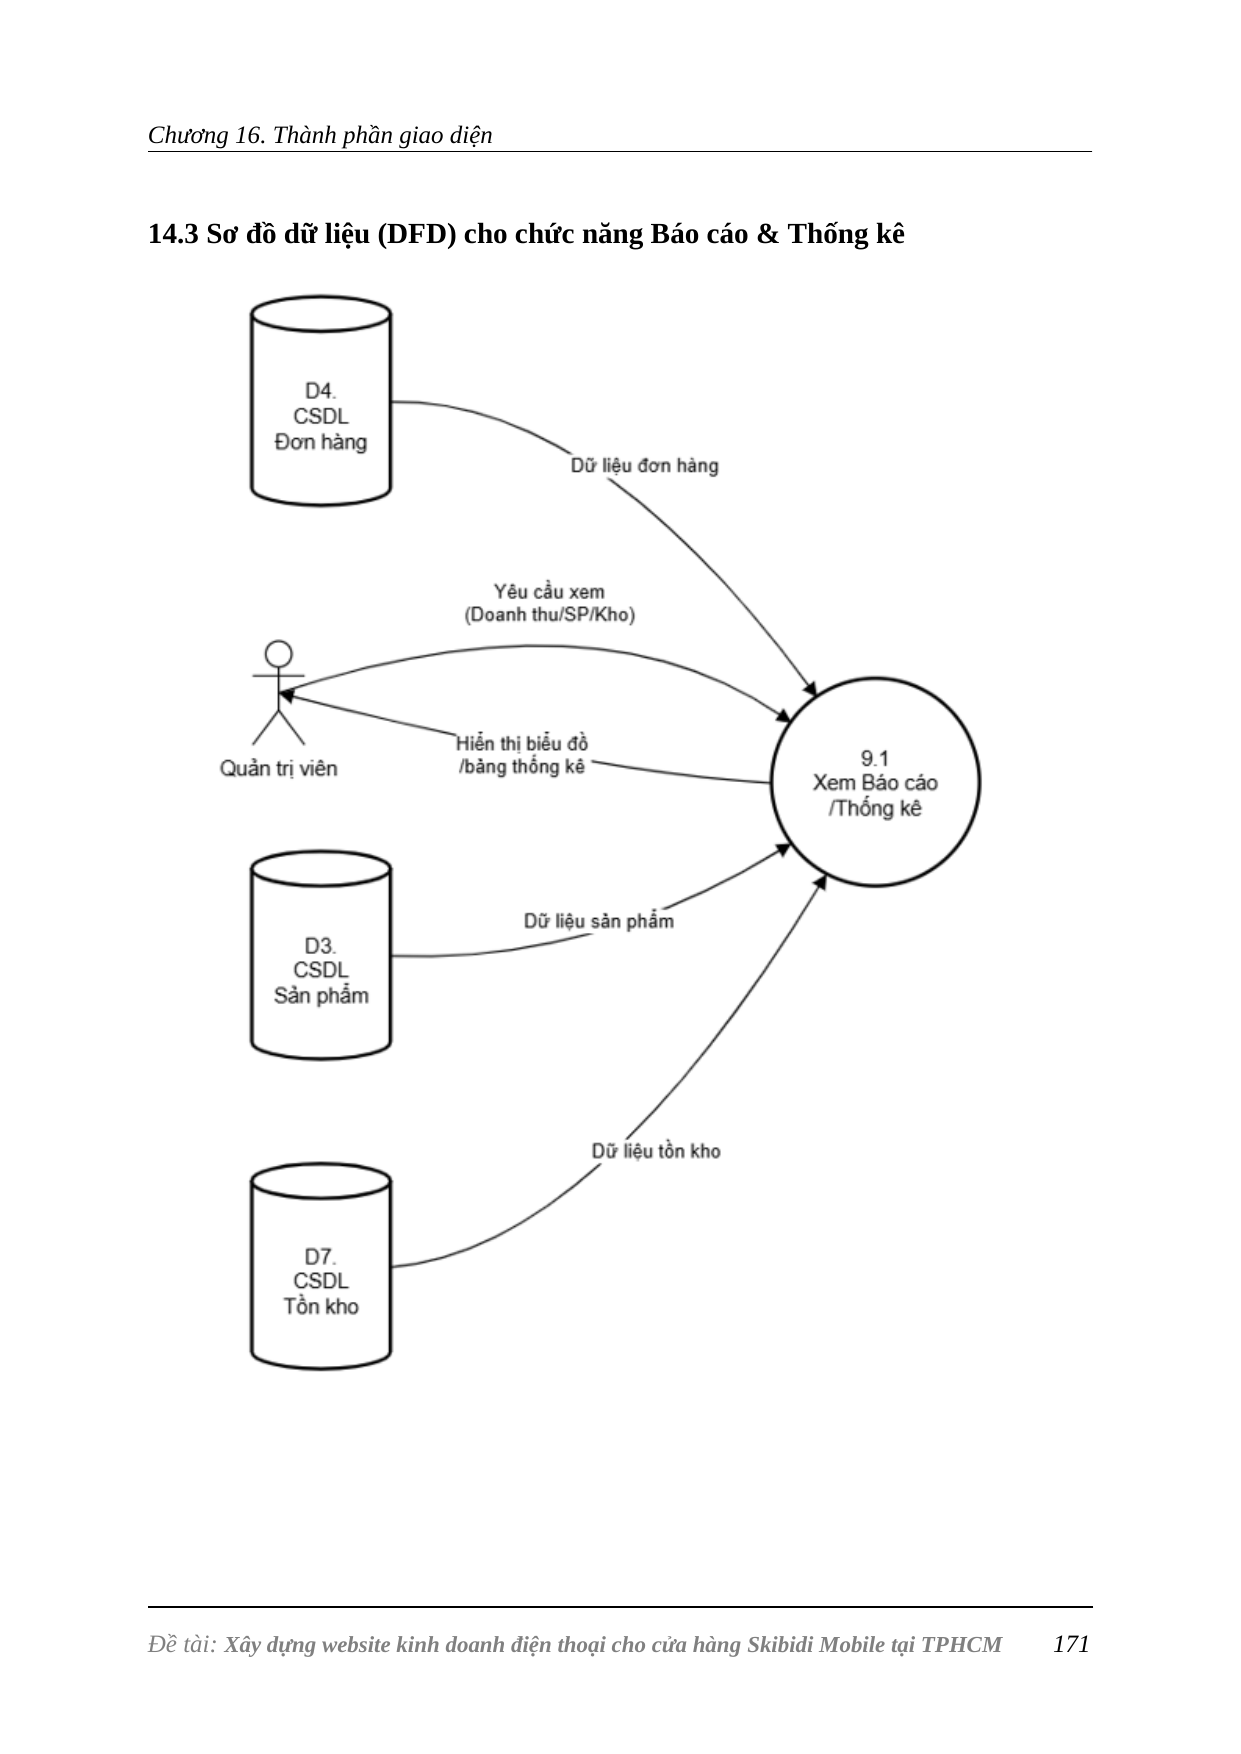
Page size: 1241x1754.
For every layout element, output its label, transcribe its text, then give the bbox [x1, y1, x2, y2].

subtitle Sơ đồ dữ liệu (DFD) cho chức năng Báo cáo & Thống kê [148, 207, 1092, 253]
picture [206, 277, 993, 1412]
